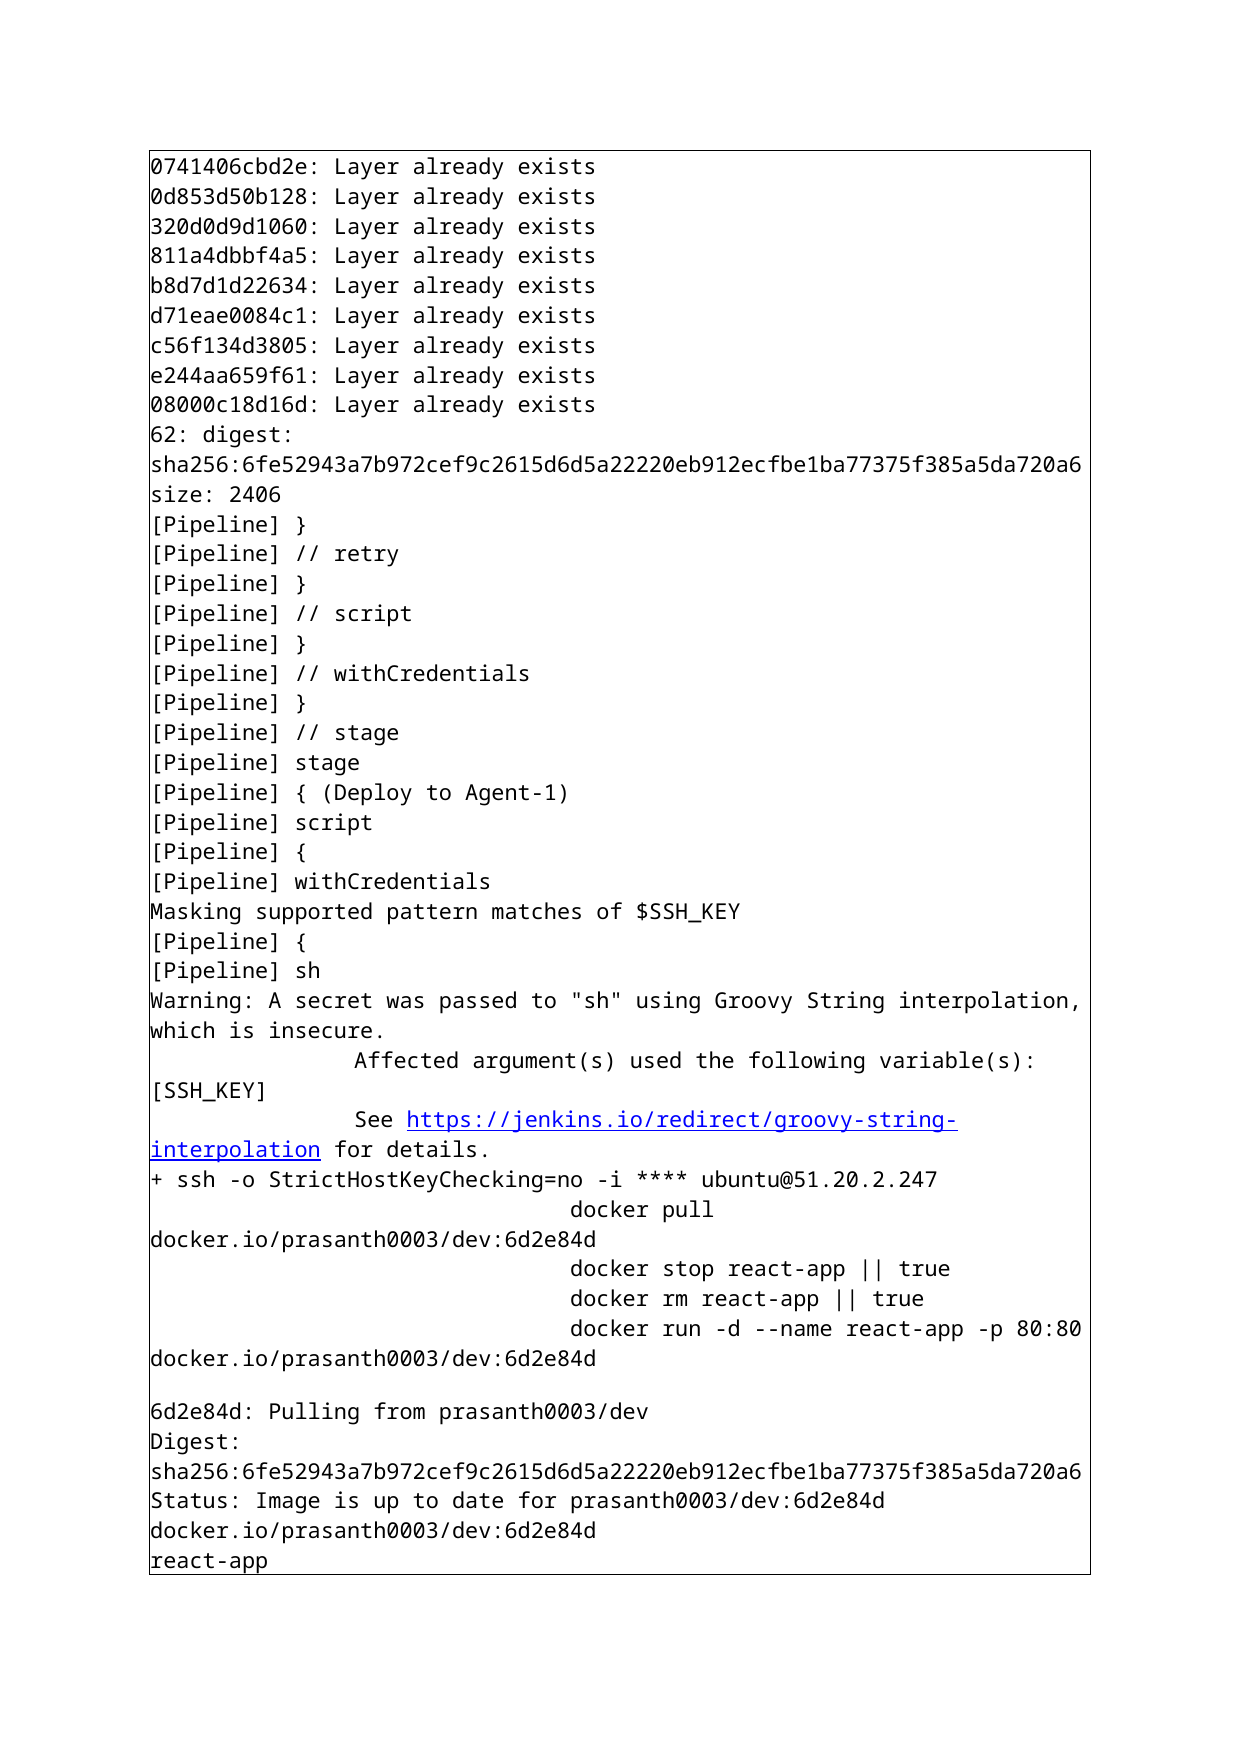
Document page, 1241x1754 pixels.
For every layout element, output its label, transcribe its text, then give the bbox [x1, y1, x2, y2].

text [Pipeline] sh [150, 955, 1090, 985]
text [Pipeline] } [150, 568, 1090, 598]
text 811a4dbbf4a5: Layer already exists [150, 240, 1090, 270]
text react-app [150, 1545, 1090, 1574]
text Affected argument(s) used the following variable(s): [SSH_KEY] [150, 1045, 1090, 1104]
text [Pipeline] } [150, 687, 1090, 717]
text Digest: sha256:6fe52943a7b972cef9c2615d6d5a22220eb912ecfbe1ba77375f385a5da720a6 [150, 1426, 1090, 1486]
text Warning: A secret was passed to "sh" using Groovy String interpolation, which is insecure. [150, 985, 1090, 1045]
text docker rm react-app || true [150, 1283, 1090, 1313]
text Masking supported pattern matches of $SSH_KEY [150, 896, 1090, 926]
text docker run -d --name react-app -p 80:80 docker.io/prasanth0003/dev:6d2e84d [150, 1313, 1090, 1372]
text [Pipeline] } [150, 628, 1090, 657]
text docker pull docker.io/prasanth0003/dev:6d2e84d [150, 1194, 1090, 1253]
text 62: digest: sha256:6fe52943a7b972cef9c2615d6d5a22220eb912ecfbe1ba77375f385a5da720a6 size: 2406 [150, 419, 1090, 508]
text [Pipeline] { (Deploy to Agent-1) [150, 777, 1090, 806]
text docker.io/prasanth0003/dev:6d2e84d [150, 1515, 1090, 1545]
text + ssh -o StrictHostKeyChecking=no -i **** ubuntu@51.20.2.247 [150, 1164, 1090, 1194]
text [Pipeline] } [150, 508, 1090, 538]
text d71eae0084c1: Layer already exists [150, 300, 1090, 330]
text See https://jenkins.io/redirect/groovy-string-interpolation for details. [150, 1104, 1090, 1164]
text [Pipeline] // withCredentials [150, 657, 1090, 687]
text 6d2e84d: Pulling from prasanth0003/dev [150, 1396, 1090, 1426]
text c56f134d3805: Layer already exists [150, 330, 1090, 359]
text [Pipeline] withCredentials [150, 866, 1090, 896]
text 320d0d9d1060: Layer already exists [150, 211, 1090, 240]
text 0d853d50b128: Layer already exists [150, 181, 1090, 211]
text [Pipeline] { [150, 836, 1090, 866]
text Status: Image is up to date for prasanth0003/dev:6d2e84d [150, 1486, 1090, 1515]
text [Pipeline] { [150, 926, 1090, 955]
text 0741406cbd2e: Layer already exists [150, 151, 1090, 181]
text [Pipeline] // stage [150, 717, 1090, 747]
text [Pipeline] stage [150, 747, 1090, 777]
text [Pipeline] script [150, 806, 1090, 836]
text docker stop react-app || true [150, 1253, 1090, 1283]
text 08000c18d16d: Layer already exists [150, 389, 1090, 419]
text e244aa659f61: Layer already exists [150, 359, 1090, 389]
text [Pipeline] // retry [150, 538, 1090, 568]
text b8d7d1d22634: Layer already exists [150, 270, 1090, 300]
text [Pipeline] // script [150, 598, 1090, 628]
